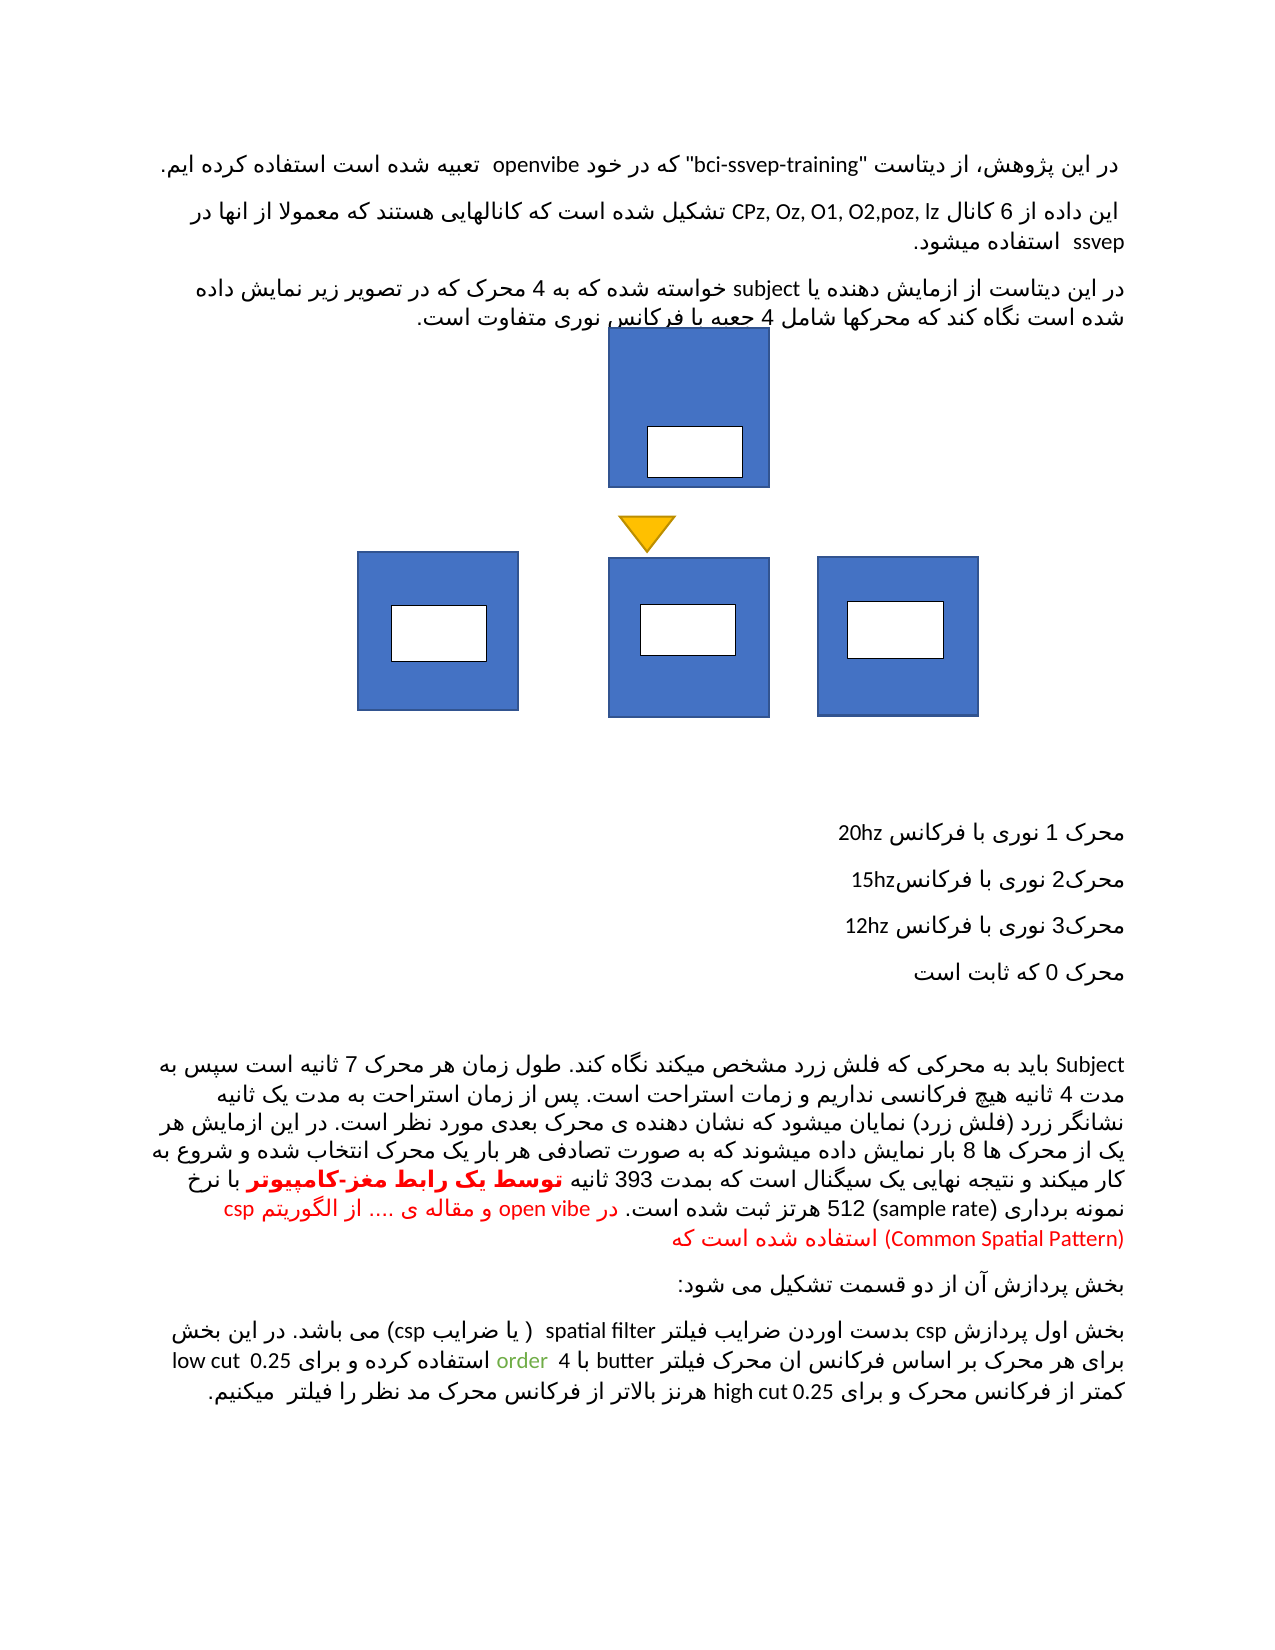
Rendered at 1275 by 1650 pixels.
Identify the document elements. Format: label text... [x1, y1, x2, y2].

text در این دیتاست از ازمایش دهنده یا subject خواسته شده که به 4 محرک که در تصویر زیر نمایش داده شده است نگاه کند که محرکها شامل 4 جعبه با فرکانس نوری متفاوت است. [150, 274, 1125, 330]
text در این پژوهش، از دیتاست "bci-ssvep-training" که در خود openvibe تعبیه شده است استفاده کرده ایم. [150, 150, 1125, 178]
text محرک2 نوری با فرکانس15hz [150, 865, 1125, 893]
text Subject باید به محرکی که فلش زرد مشخص میکند نگاه کند. طول زمان هر محرک 7 ثانیه است سپس به مدت 4 ثانیه هیچ فرکانسی نداریم و زمات استراحت است. پس از زمان استراحت به مدت یک ثانیه نشانگر زرد (فلش زرد) نمایان میشود که نشان دهنده ی محرک بعدی مورد نظر است. در این ازمایش هر یک از محرک ها 8 بار نمایش داده میشوند که به صورت تصادفی هر بار یک محرک انتخاب شده و شروع به کار میکند و نتیجه نهایی یک سیگنال است که بمدت 393 ثانیه توسط یک رابط مغز-کامپیوتر با نرخ نمونه برداری (sample rate) 512 هرتز ثبت شده است. در open vibe و مقاله ی .... از الگوریتم csp (Common Spatial Pattern) استفاده شده است که [150, 1051, 1125, 1253]
text این داده از 6 کانال CPz, Oz, O1, O2,poz, lz تشکیل شده است که کانالهایی هستند که معمولا از انها در ssvep استفاده میشود. [150, 197, 1125, 255]
text محرک3 نوری با فرکانس 12hz [150, 912, 1125, 940]
text بخش پردازش آن از دو قسمت تشکیل می شود: [150, 1271, 1125, 1298]
text محرک 0 که ثابت است [150, 958, 1125, 985]
text محرک 1 نوری با فرکانس 20hz [150, 818, 1125, 846]
text بخش اول پردازش csp بدست اوردن ضرایب فیلتر spatial filter ( یا ضرایب csp) می باشد. در این بخش برای هر محرک بر اساس فرکانس ان محرک فیلتر butter با order 4 استفاده کرده و برای low cut 0.25 کمتر از فرکانس محرک و برای high cut 0.25 هرنز بالاتر از فرکانس محرک مد نظر را فیلتر میکنیم. [150, 1317, 1125, 1405]
